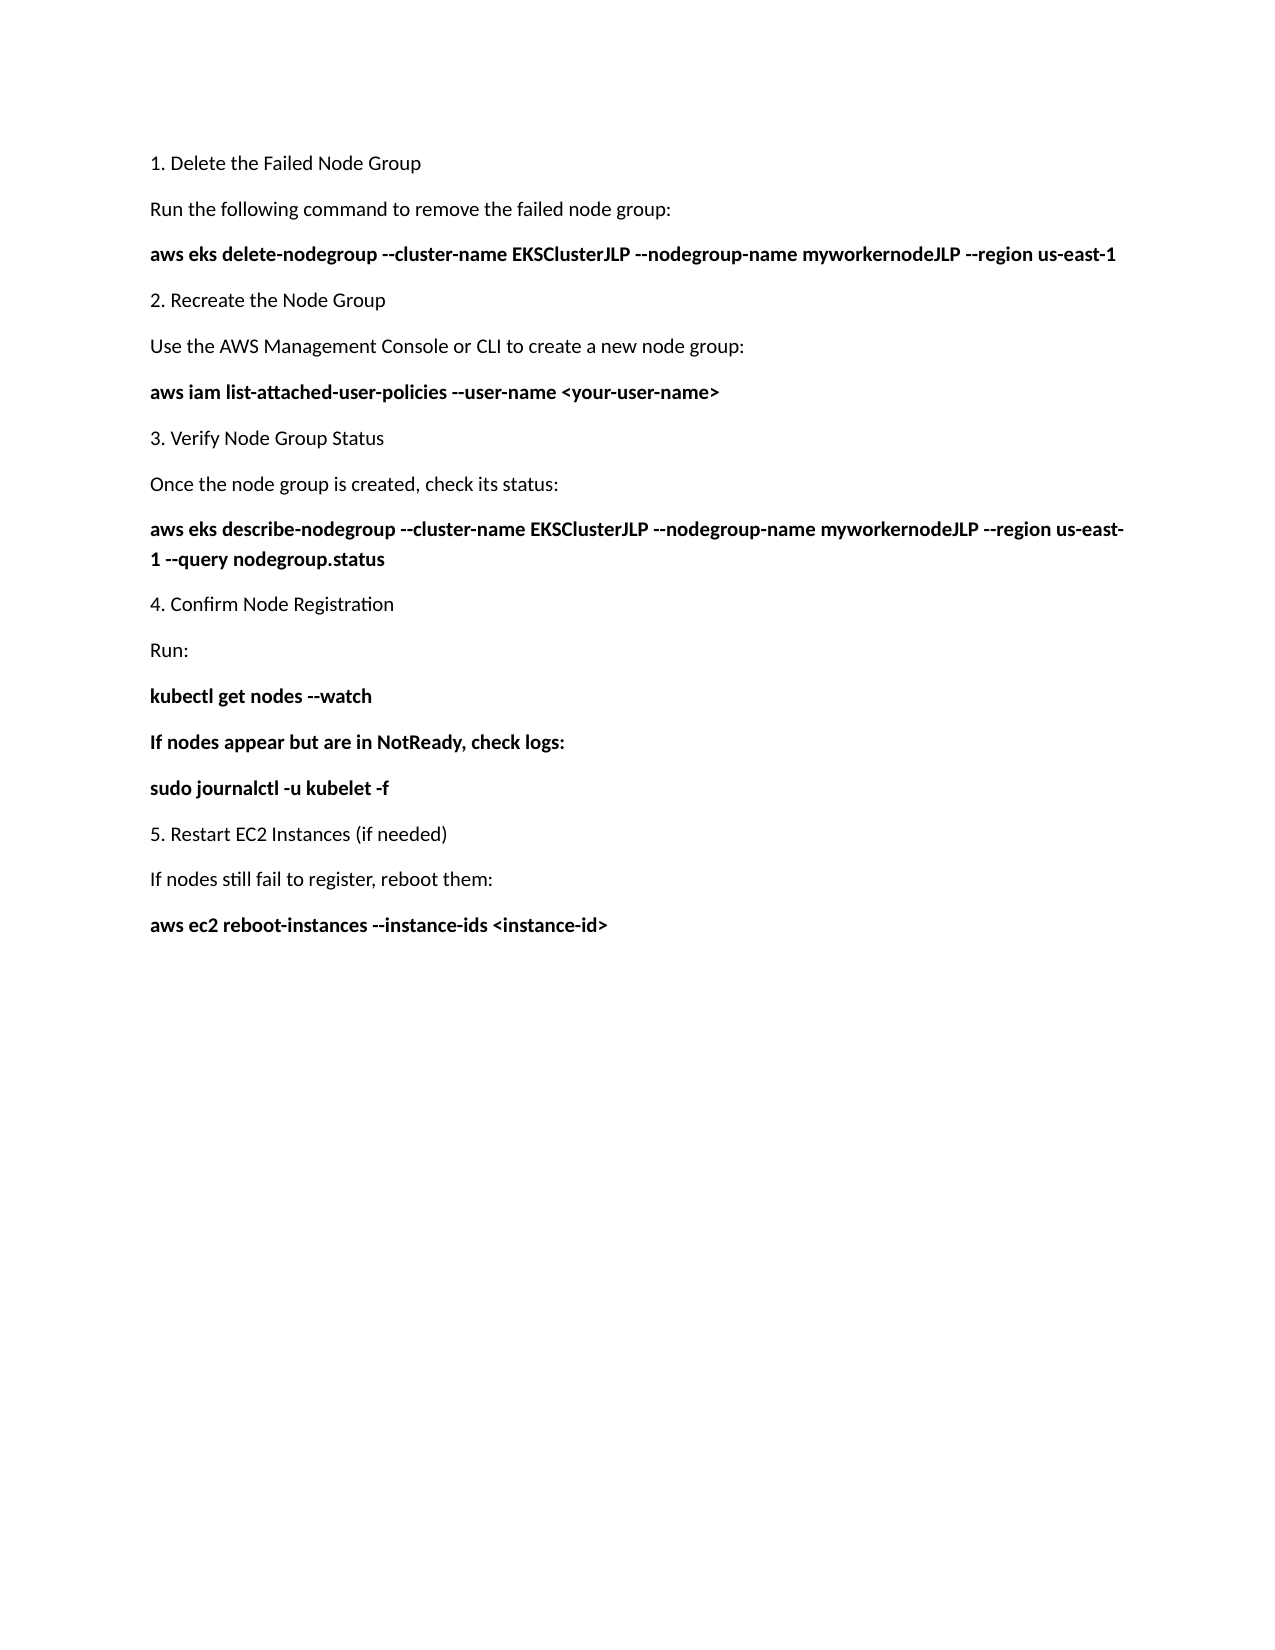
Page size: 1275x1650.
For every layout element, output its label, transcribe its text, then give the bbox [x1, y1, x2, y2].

text If nodes appear but are in NotReady, check logs: [150, 729, 1125, 754]
text Run: [150, 637, 1125, 663]
text aws ec2 reboot-instances --instance-ids <instance-id> [150, 912, 1125, 938]
text If nodes still fail to register, reboot them: [150, 867, 1125, 892]
text sudo journalctl -u kubelet -f [150, 775, 1125, 800]
text aws eks delete-nodegroup --cluster-name EKSClusterJLP --nodegroup-name myworkernodeJLP --region us-east-1 [150, 242, 1125, 267]
text 4. Confirm Node Registration [150, 592, 1125, 617]
text aws iam list-attached-user-policies --user-name <your-user-name> [150, 379, 1125, 404]
text 5. Restart EC2 Instances (if needed) [150, 821, 1125, 846]
text Run the following command to remove the failed node group: [150, 196, 1125, 221]
text 3. Verify Node Group Status [150, 425, 1125, 450]
text Use the AWS Management Console or CLI to create a new node group: [150, 333, 1125, 359]
text kubectl get nodes --watch [150, 683, 1125, 709]
text 1. Delete the Failed Node Group [150, 150, 1125, 175]
text 2. Recreate the Node Group [150, 287, 1125, 313]
text Once the node group is created, check its status: [150, 471, 1125, 496]
text aws eks describe-nodegroup --cluster-name EKSClusterJLP --nodegroup-name myworkernodeJLP --region us-east-1 --query nodegroup.status [150, 517, 1125, 571]
